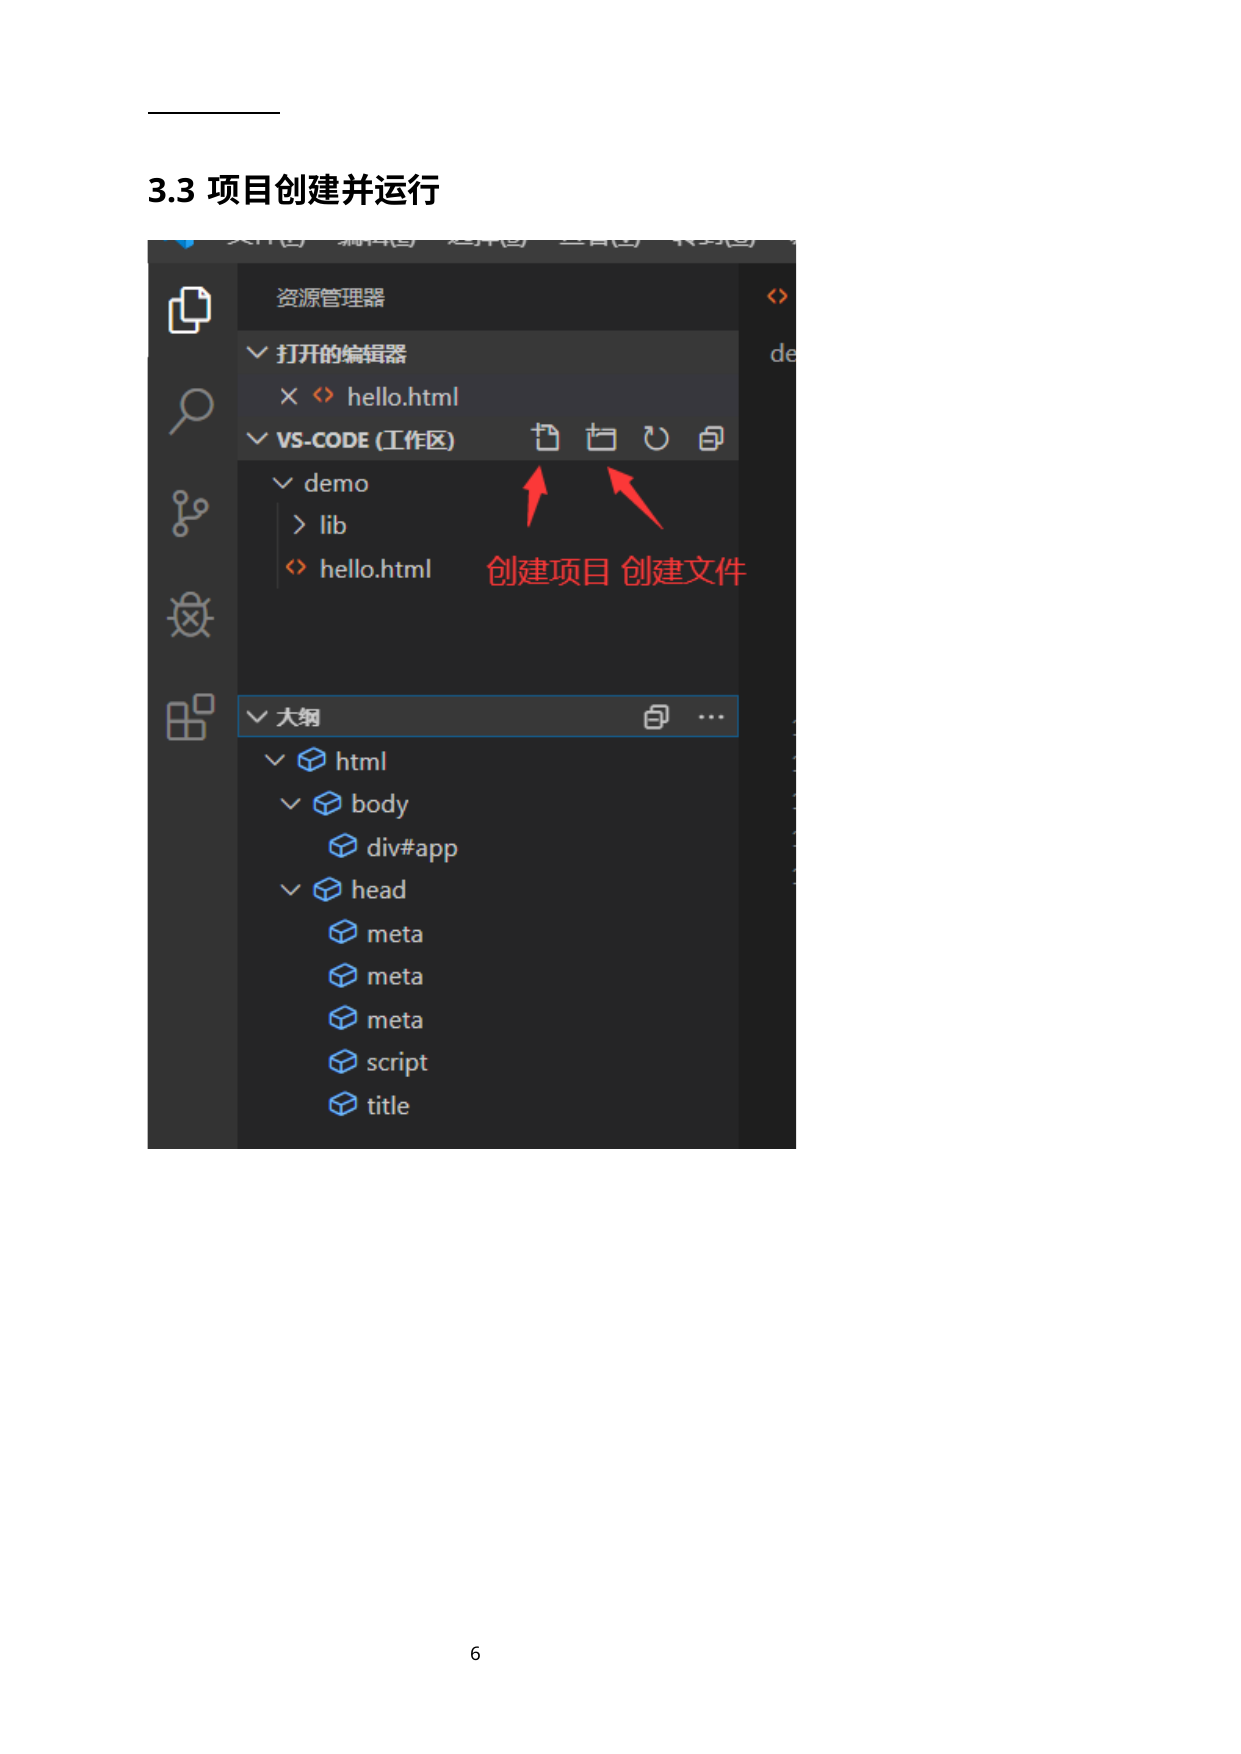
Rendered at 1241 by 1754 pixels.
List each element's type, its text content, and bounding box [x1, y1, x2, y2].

subtitle 项目创建并运行 [148, 164, 1093, 212]
picture [147, 240, 797, 1149]
